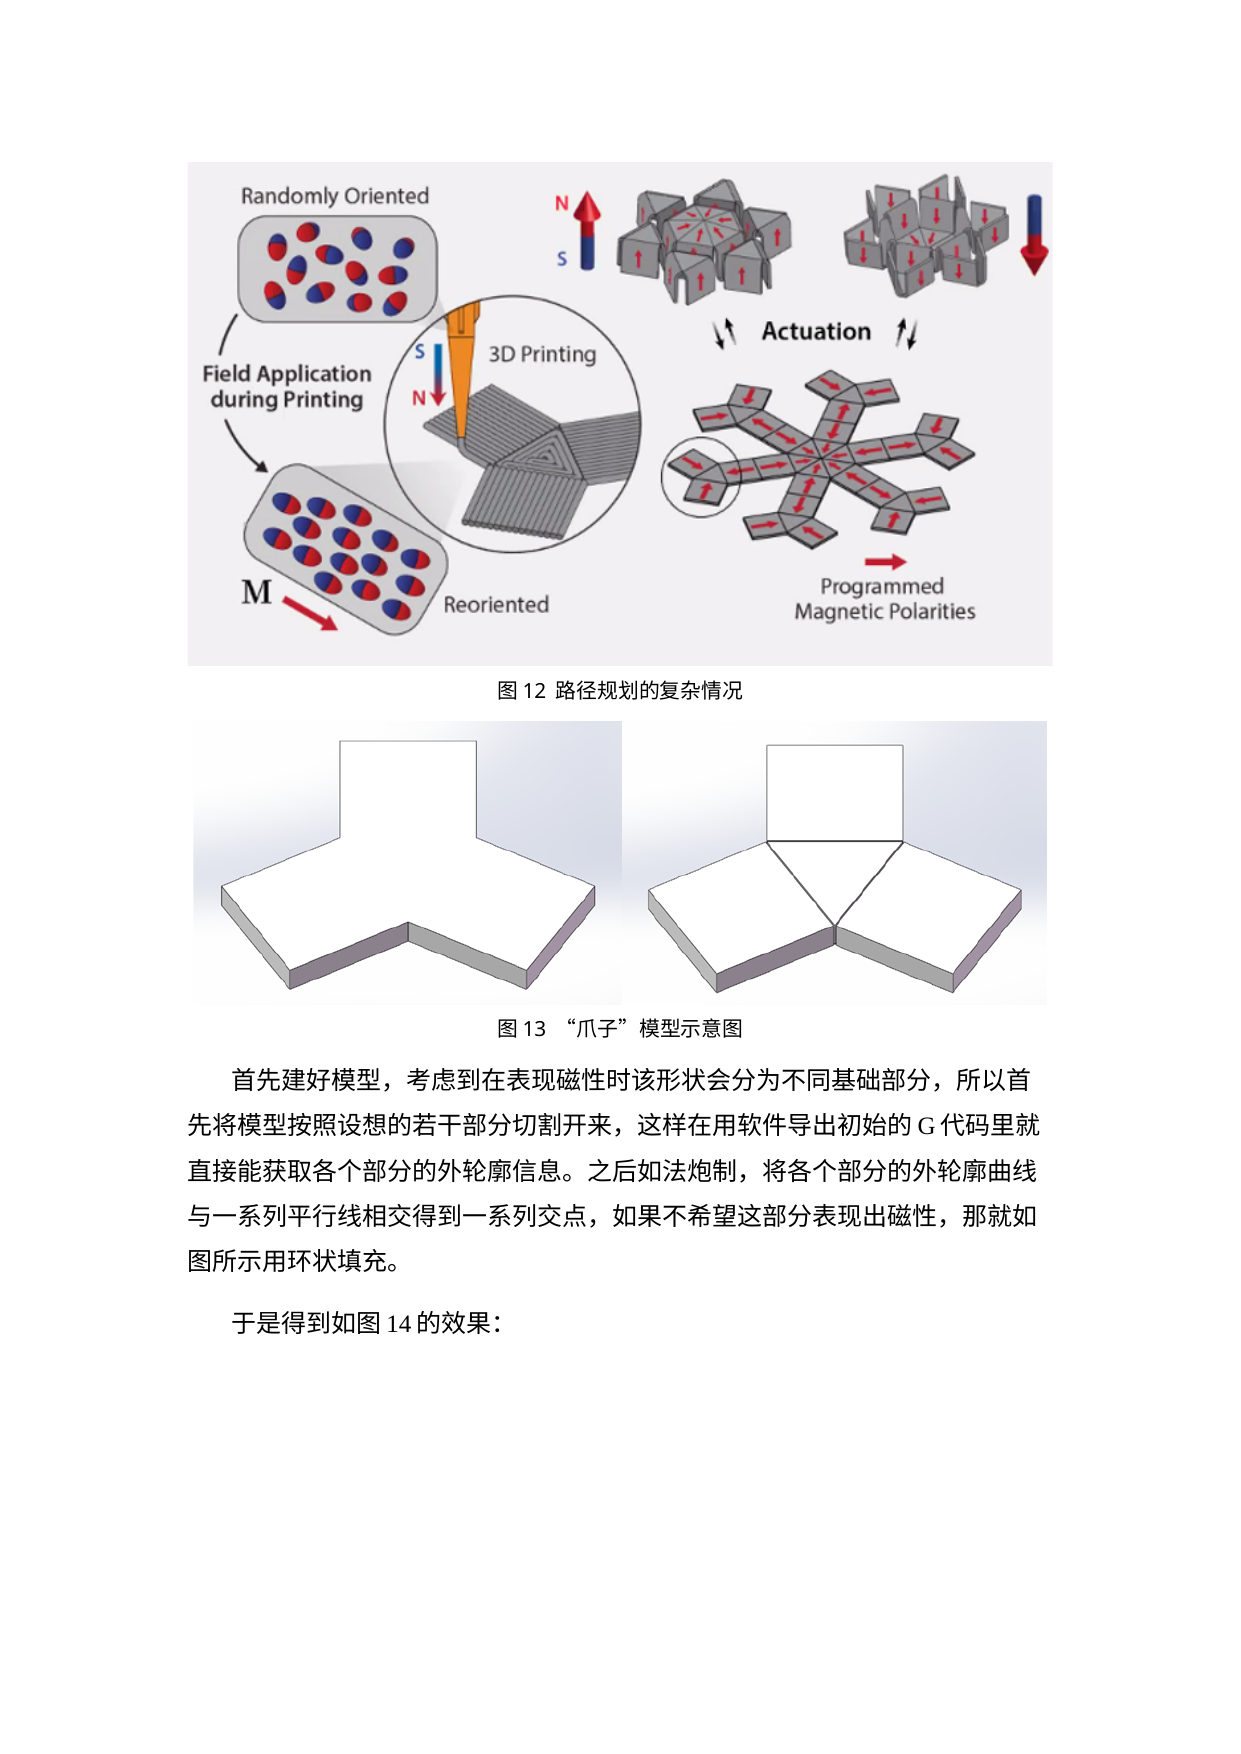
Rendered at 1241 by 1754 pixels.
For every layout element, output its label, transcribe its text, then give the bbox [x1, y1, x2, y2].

text 首先建好模型，考虑到在表现磁性时该形状会分为不同基础部分，所以首先将模型按照设想的若干部分切割开来，这样在用软件导出初始的G代码里就直接能获取各个部分的外轮廓信息。之后如法炮制，将各个部分的外轮廓曲线与一系列平行线相交得到一系列交点，如果不希望这部分表现出磁性，那就如图所示用环状填充。 [187, 1060, 1053, 1278]
picture [193, 721, 1047, 1005]
text 于是得到如图14的效果： [187, 1303, 1053, 1339]
text 图13 “爪子”模型示意图 [187, 1012, 1053, 1044]
text 图12 路径规划的复杂情况 [187, 673, 1053, 705]
picture [187, 162, 1053, 666]
